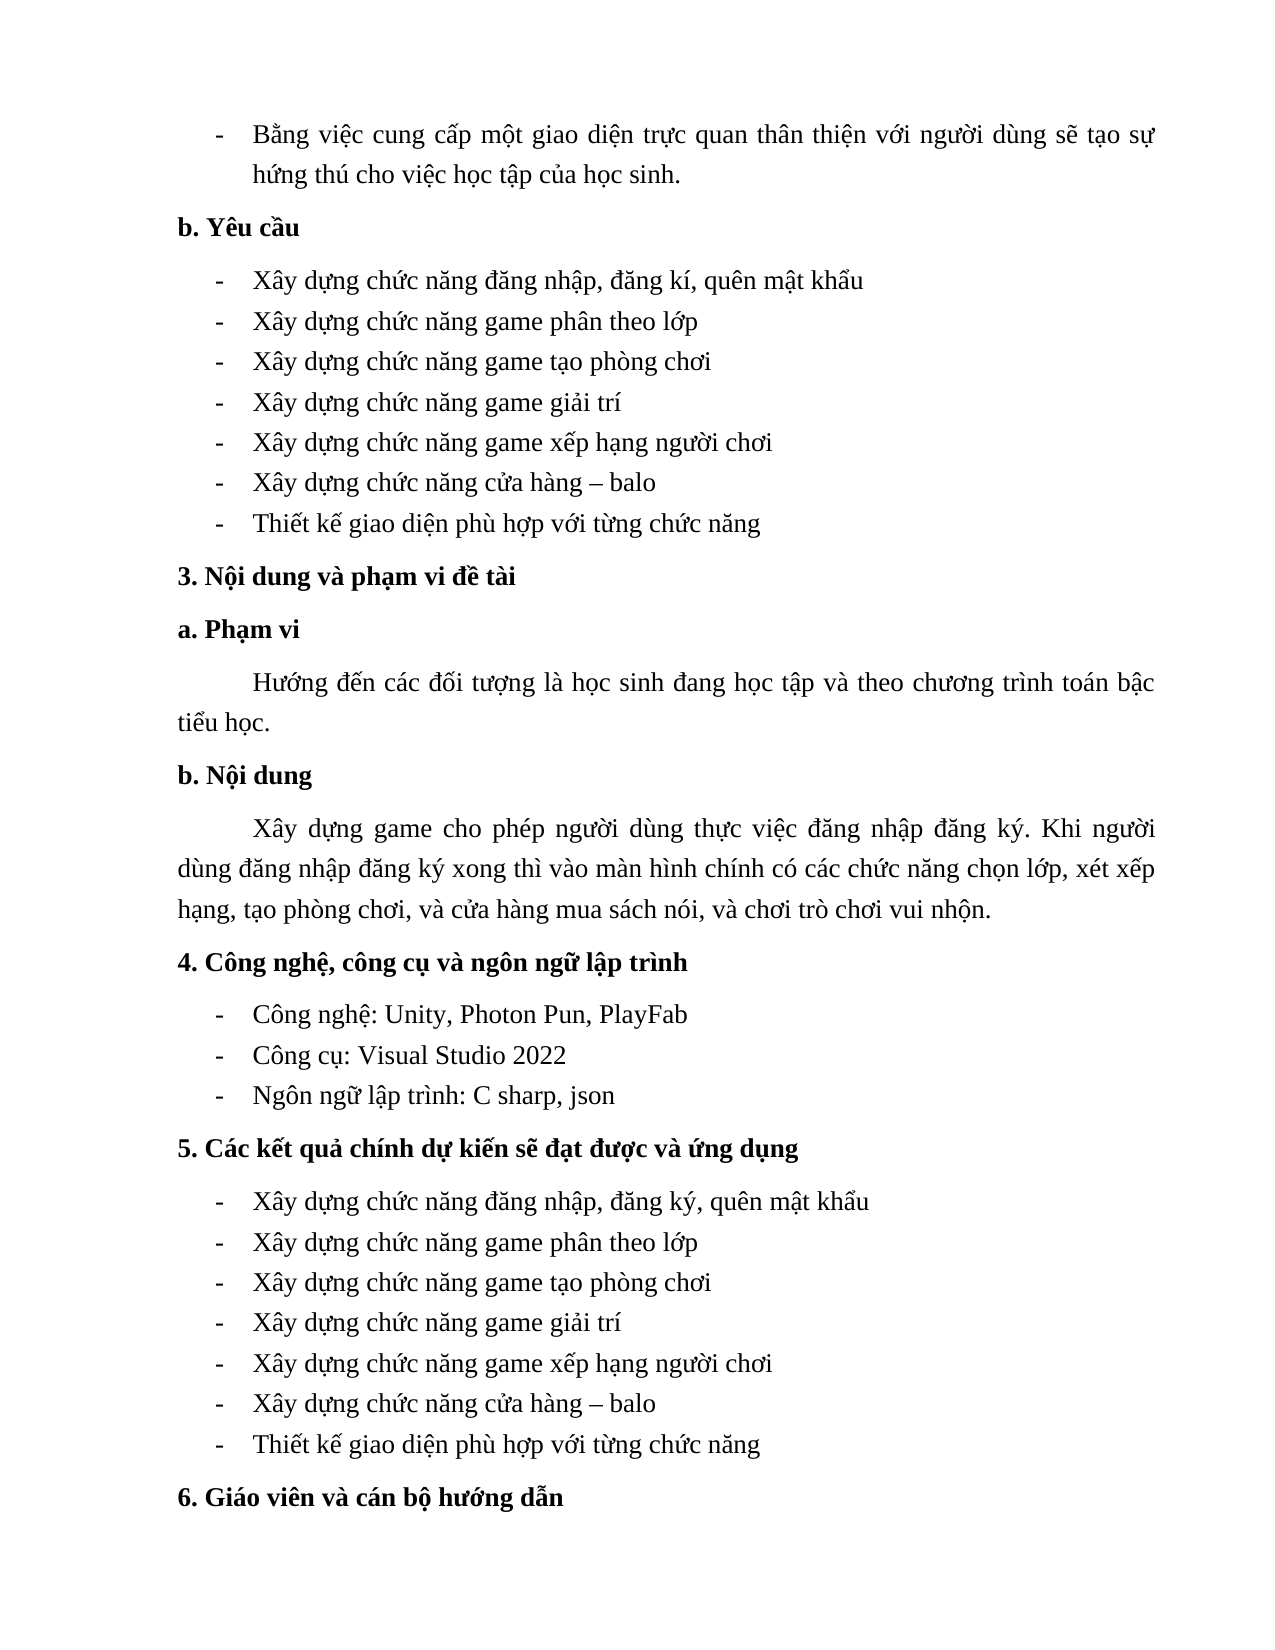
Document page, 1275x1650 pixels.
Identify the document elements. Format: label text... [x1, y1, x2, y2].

text Nội dung và phạm vi đề tài [177, 560, 1157, 591]
text Các kết quả chính dự kiến sẽ đạt được và ứng dụng [177, 1132, 1157, 1163]
list Xây dựng chức năng đăng nhập, đăng ký, quên mật khẩu [215, 1185, 1157, 1216]
list Xây dựng chức năng game tạo phòng chơi [215, 345, 1157, 376]
list Xây dựng chức năng cửa hàng – balo [215, 466, 1157, 498]
list Xây dựng chức năng cửa hàng – balo [215, 1387, 1157, 1418]
list Xây dựng chức năng game phân theo lớp [215, 1226, 1157, 1257]
list Thiết kế giao diện phù hợp với từng chức năng [215, 507, 1157, 538]
list Công nghệ: Unity, Photon Pun, PlayFab [215, 998, 1157, 1030]
list Xây dựng chức năng game giải trí [215, 1306, 1157, 1338]
list Xây dựng chức năng đăng nhập, đăng kí, quên mật khẩu [215, 264, 1157, 296]
text Nội dung [177, 759, 1157, 790]
list Xây dựng chức năng game giải trí [215, 386, 1157, 417]
text Yêu cầu [177, 211, 1157, 243]
list Xây dựng chức năng game xếp hạng người chơi [215, 426, 1157, 457]
list Công cụ: Visual Studio 2022 [215, 1039, 1157, 1070]
list Ngôn ngữ lập trình: C sharp, json [215, 1079, 1157, 1111]
list Xây dựng chức năng game tạo phòng chơi [215, 1266, 1157, 1297]
text Phạm vi [177, 613, 1157, 644]
list Xây dựng game cho phép người dùng thực việc đăng nhập đăng ký. Khi người dùng đăng nhập đăng ký xong thì vào màn hình chính có các chức năng chọn lớp, xét xếp hạng, tạo phòng chơi, và cửa hàng mua sách nói, và chơi trò chơi vui nhộn. [177, 812, 1157, 924]
list Hướng đến các đối tượng là học sinh đang học tập và theo chương trình toán bậc tiểu học. [177, 666, 1157, 737]
list Xây dựng chức năng game xếp hạng người chơi [215, 1347, 1157, 1378]
list Bằng việc cung cấp một giao diện trực quan thân thiện với người dùng sẽ tạo sự hứng thú cho việc học tập của học sinh. [215, 118, 1157, 190]
list Thiết kế giao diện phù hợp với từng chức năng [215, 1428, 1157, 1459]
list Xây dựng chức năng game phân theo lớp [215, 305, 1157, 336]
text Giáo viên và cán bộ hướng dẫn [177, 1481, 1157, 1512]
text Công nghệ, công cụ và ngôn ngữ lập trình [177, 946, 1157, 977]
